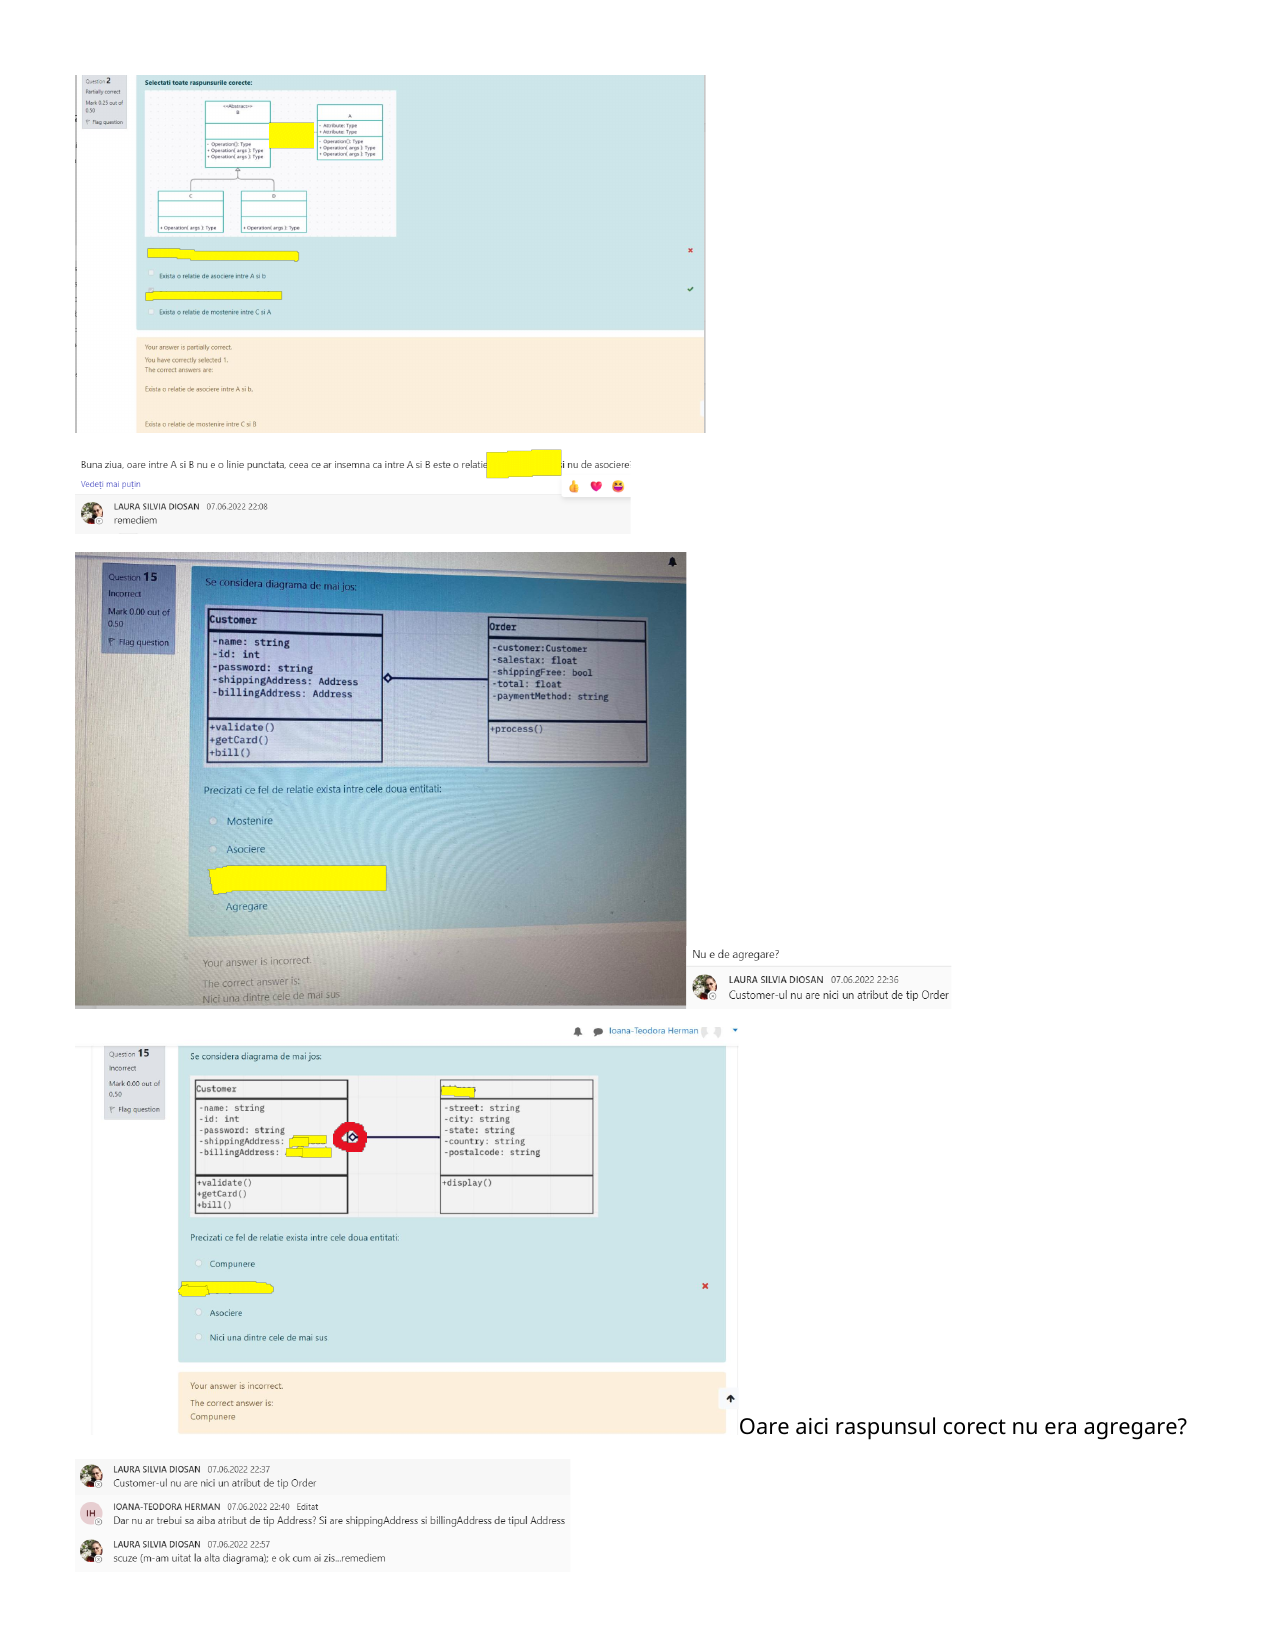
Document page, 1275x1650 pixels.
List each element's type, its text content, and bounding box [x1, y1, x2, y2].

picture [75, 552, 952, 1009]
picture [75, 75, 706, 433]
picture [75, 1027, 739, 1435]
picture [75, 1459, 571, 1572]
picture [75, 444, 631, 534]
